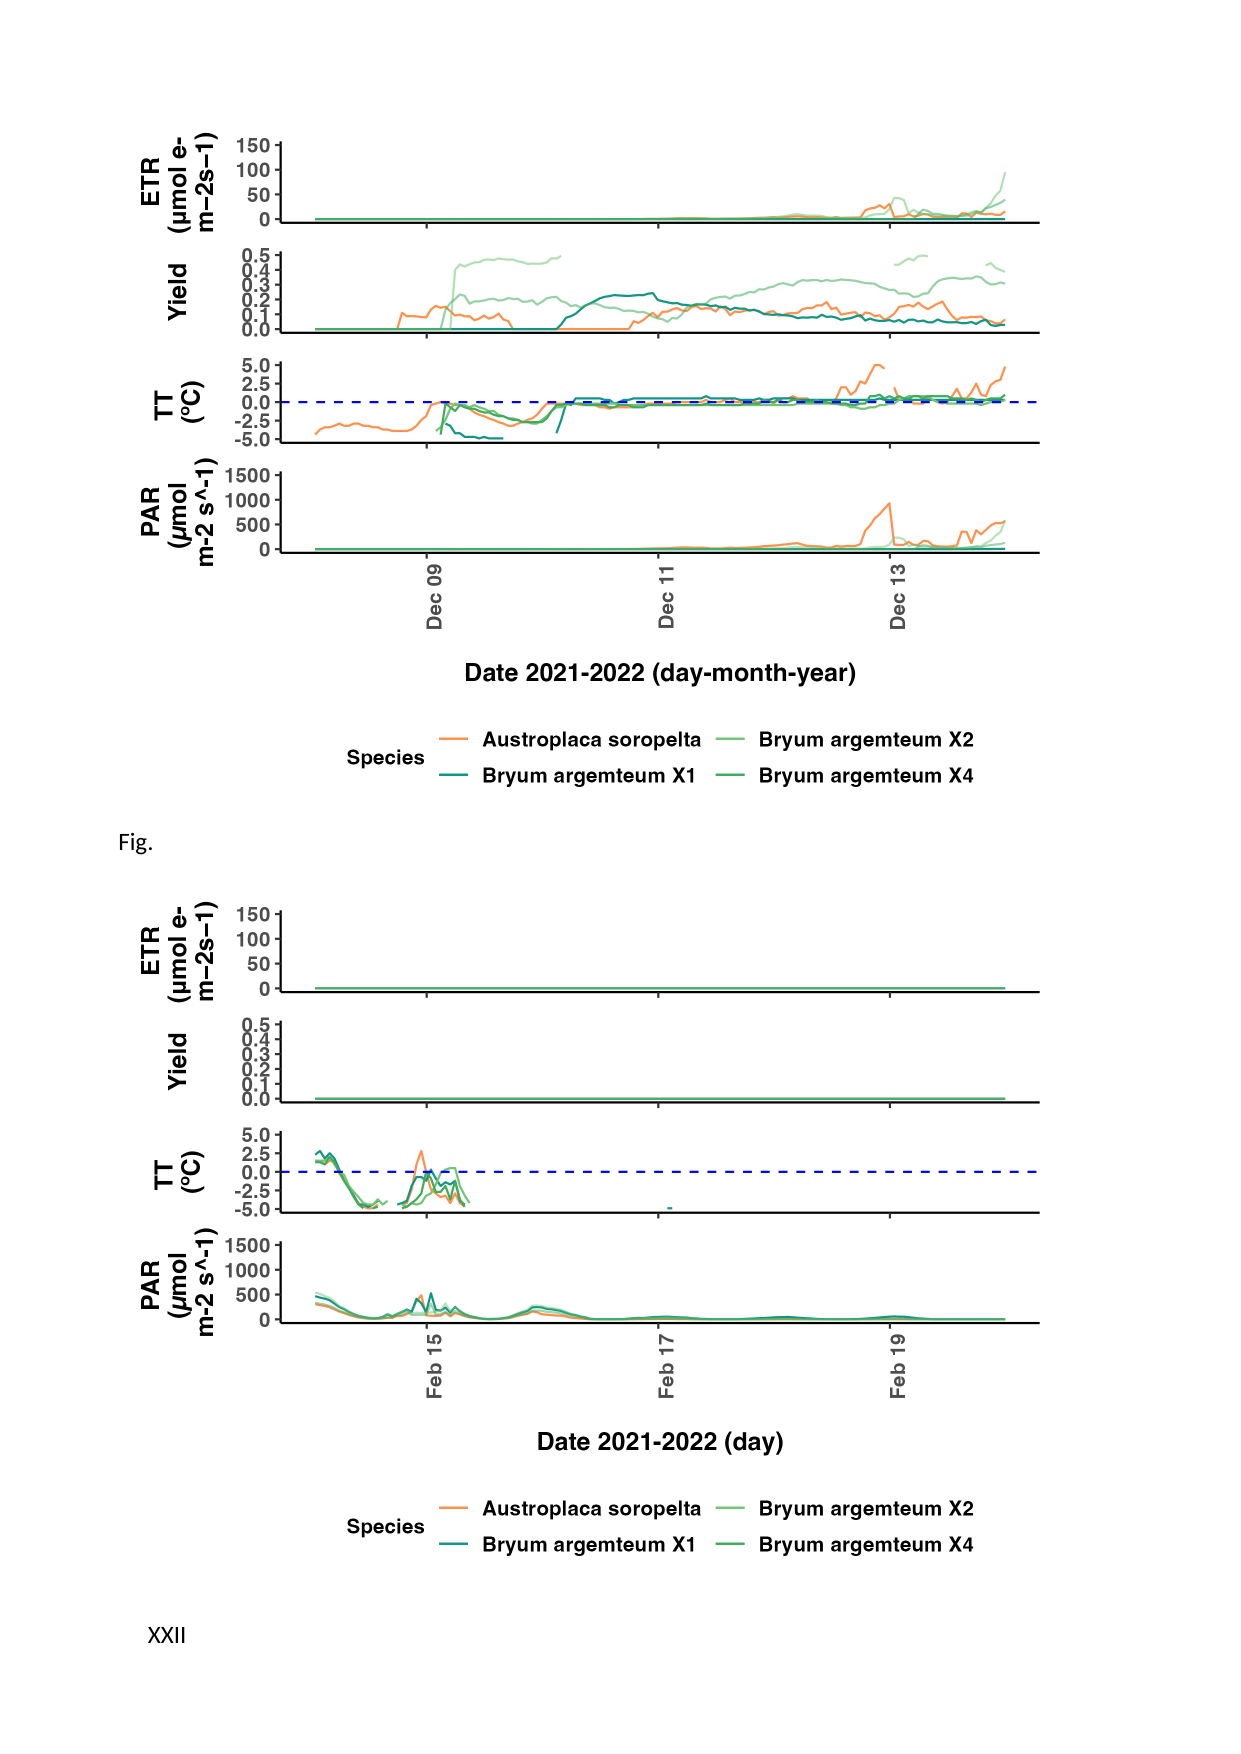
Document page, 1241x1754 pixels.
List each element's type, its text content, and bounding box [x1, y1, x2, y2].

picture [118, 118, 1062, 827]
text Fig. [118, 826, 1122, 857]
picture [118, 887, 1062, 1596]
